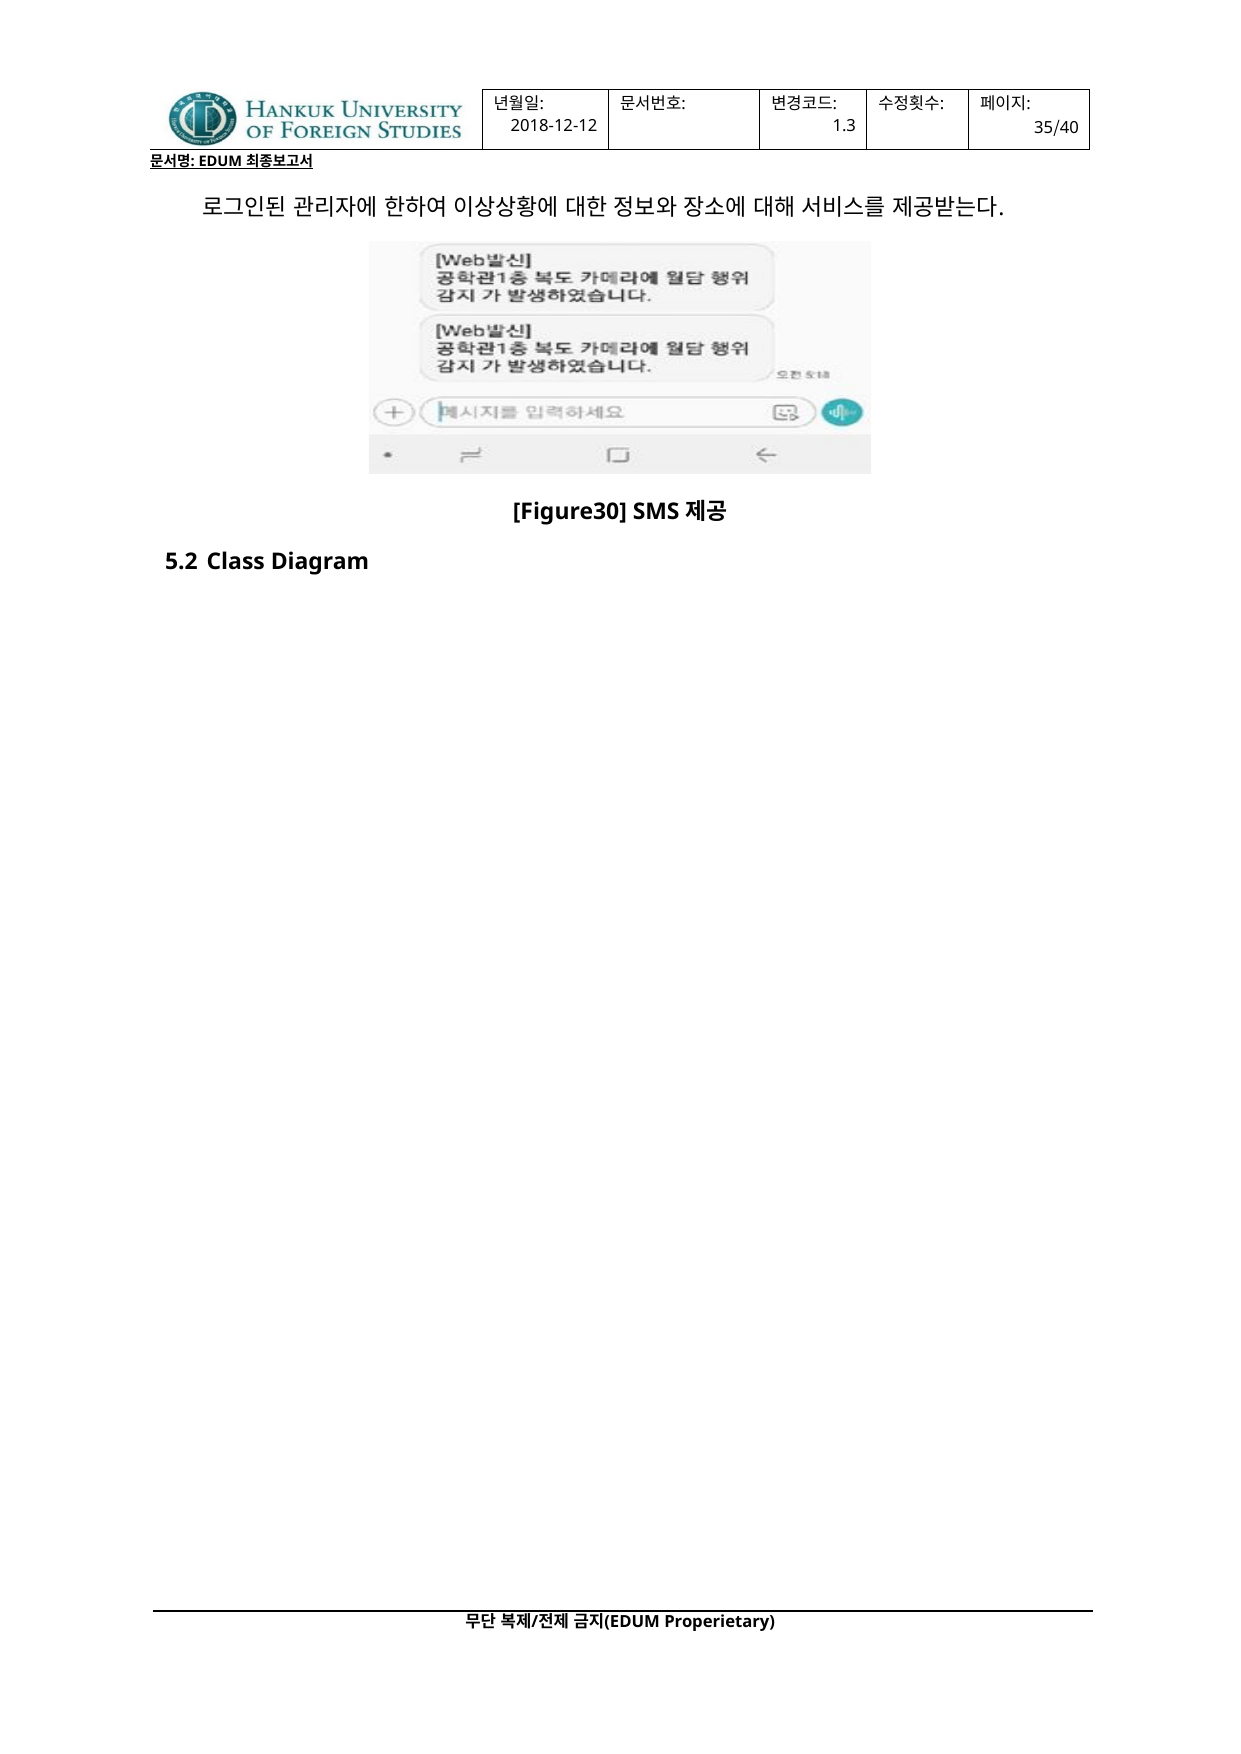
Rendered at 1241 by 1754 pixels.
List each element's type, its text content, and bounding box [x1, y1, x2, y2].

text 로그인된 관리자에 한하여 이상상황에 대한 정보와 장소에 대해 서비스를 제공받는다. [179, 189, 1090, 222]
list Class Diagram [165, 545, 1090, 576]
picture [161, 89, 470, 149]
picture [368, 241, 872, 474]
text [Figure30] SMS 제공 [150, 493, 1090, 526]
